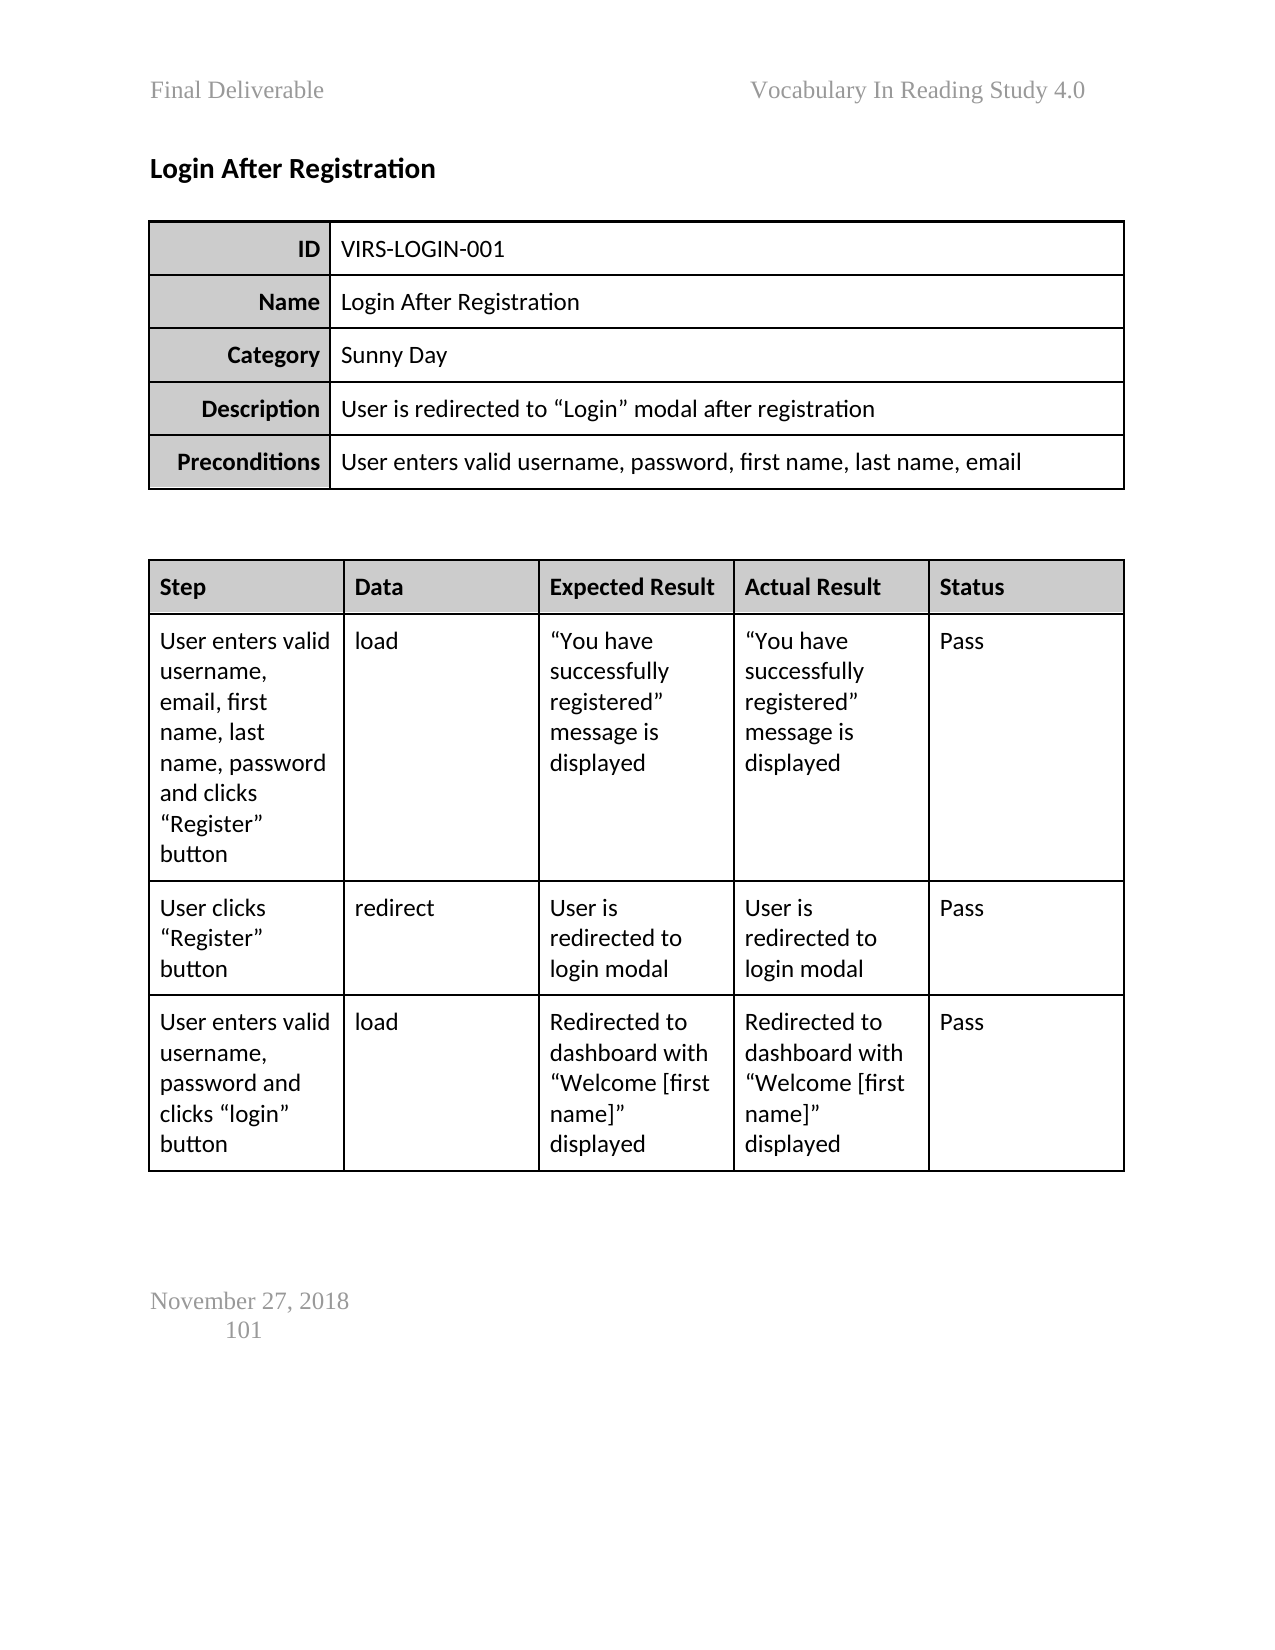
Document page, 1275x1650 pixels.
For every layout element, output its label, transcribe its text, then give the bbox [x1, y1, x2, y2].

table_header Data [345, 561, 538, 612]
table_cell Name [150, 276, 329, 327]
table_cell redirect [345, 882, 538, 994]
table_cell Pass [930, 996, 1123, 1169]
table_header ID [150, 223, 329, 274]
subtitle Login After Registration [150, 150, 1125, 186]
table_cell User enters valid username, password and clicks “login” button [150, 996, 343, 1169]
table_cell User enters valid username, email, first name, last name, password and clicks “Register” button [150, 615, 343, 879]
table_header Expected Result [540, 561, 733, 612]
table_cell User is redirected to “Login” modal after registration [331, 383, 1123, 434]
table_cell User is redirected to login modal [540, 882, 733, 994]
table_cell load [345, 996, 538, 1169]
table_header Actual Result [735, 561, 928, 612]
table_cell User clicks “Register” button [150, 882, 343, 994]
table_cell Login After Registration [331, 276, 1123, 327]
table_cell Sunny Day [331, 329, 1123, 381]
table_cell User is redirected to login modal [735, 882, 928, 994]
table_cell Preconditions [150, 436, 329, 487]
table_cell “You have successfully registered” message is displayed [735, 615, 928, 879]
table_cell User enters valid username, password, first name, last name, email [331, 436, 1123, 487]
table_cell Description [150, 383, 329, 434]
table_header Step [150, 561, 343, 612]
table_cell load [345, 615, 538, 879]
table_cell Redirected to dashboard with “Welcome [first name]” displayed [735, 996, 928, 1169]
table_cell Redirected to dashboard with “Welcome [first name]” displayed [540, 996, 733, 1169]
table_header VIRS-LOGIN-001 [331, 223, 1123, 274]
table_header Status [930, 561, 1123, 612]
table_cell Pass [930, 615, 1123, 879]
table_cell Pass [930, 882, 1123, 994]
table_cell Category [150, 329, 329, 381]
table_cell “You have successfully registered” message is displayed [540, 615, 733, 879]
